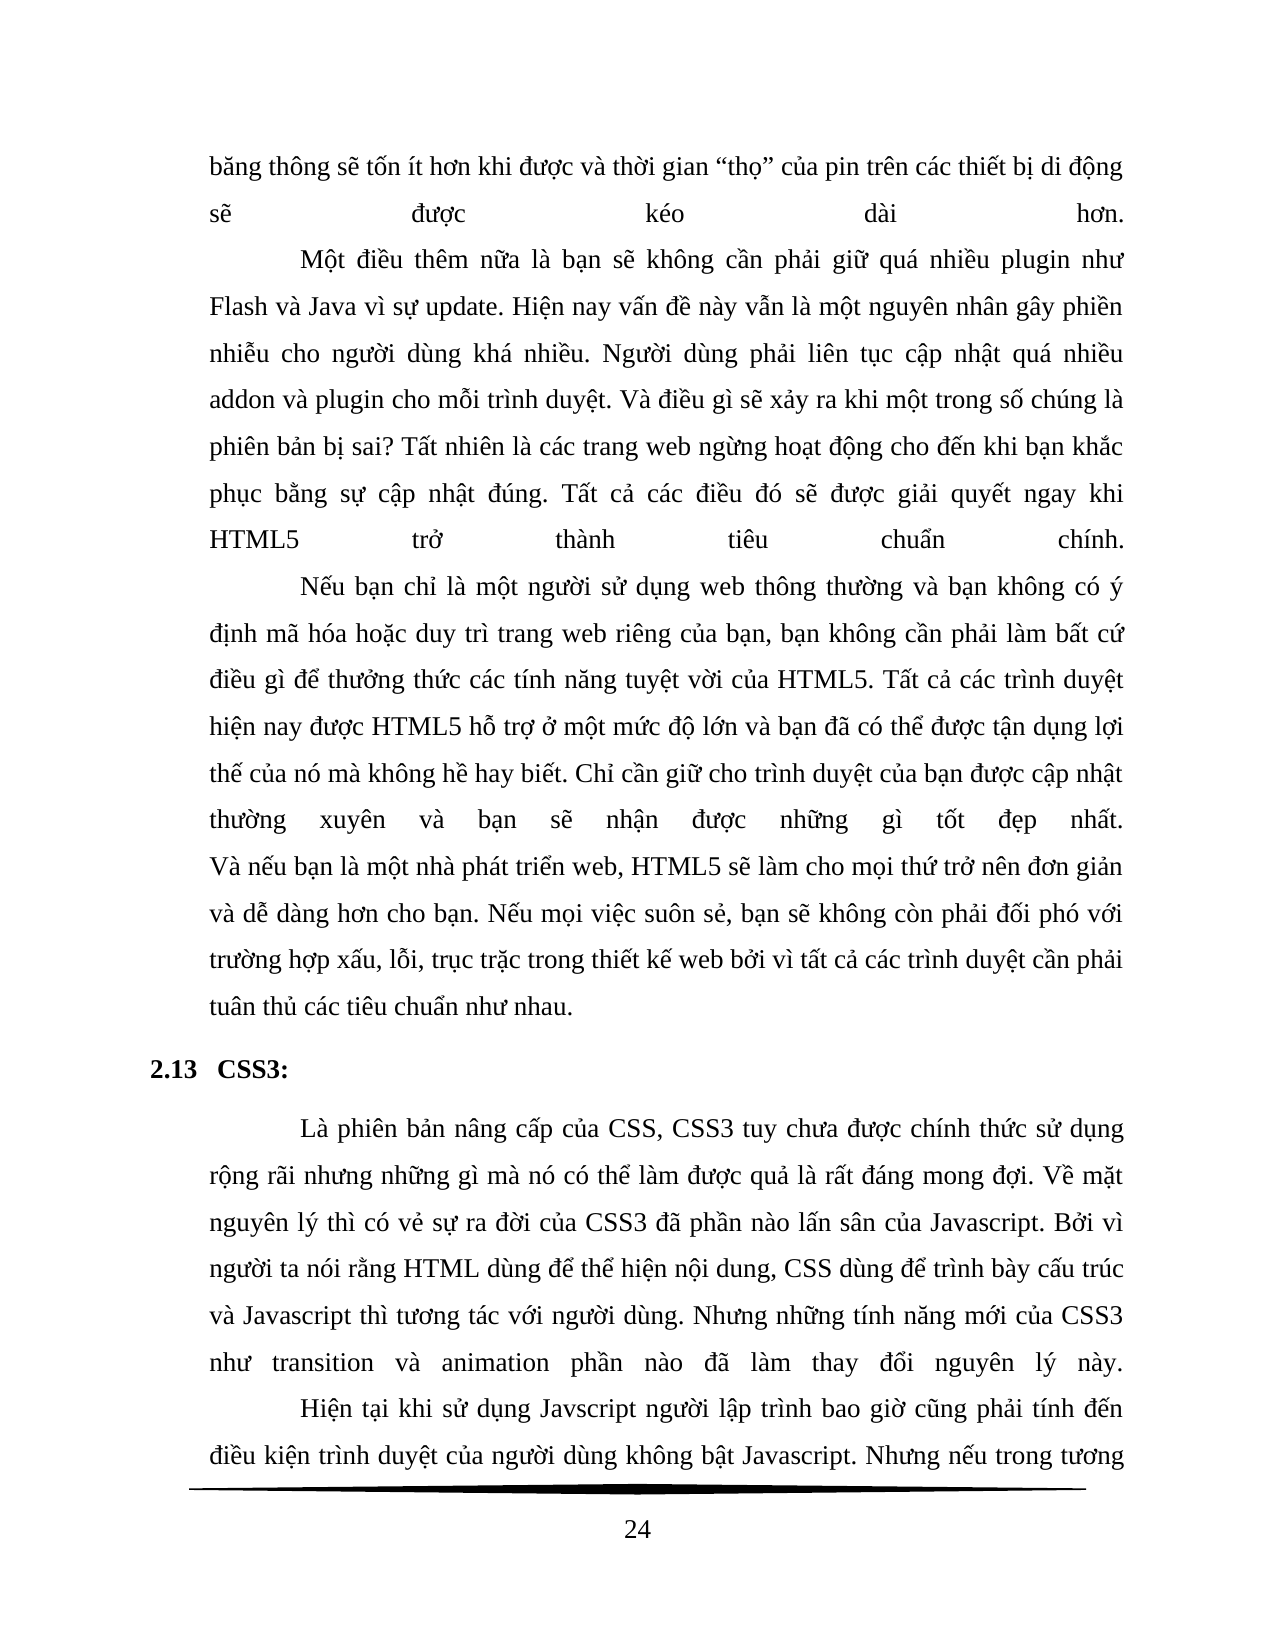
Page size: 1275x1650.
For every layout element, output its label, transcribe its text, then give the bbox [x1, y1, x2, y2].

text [209, 150, 1125, 1021]
subtitle CSS3: [150, 1053, 1125, 1084]
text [209, 1112, 1125, 1470]
